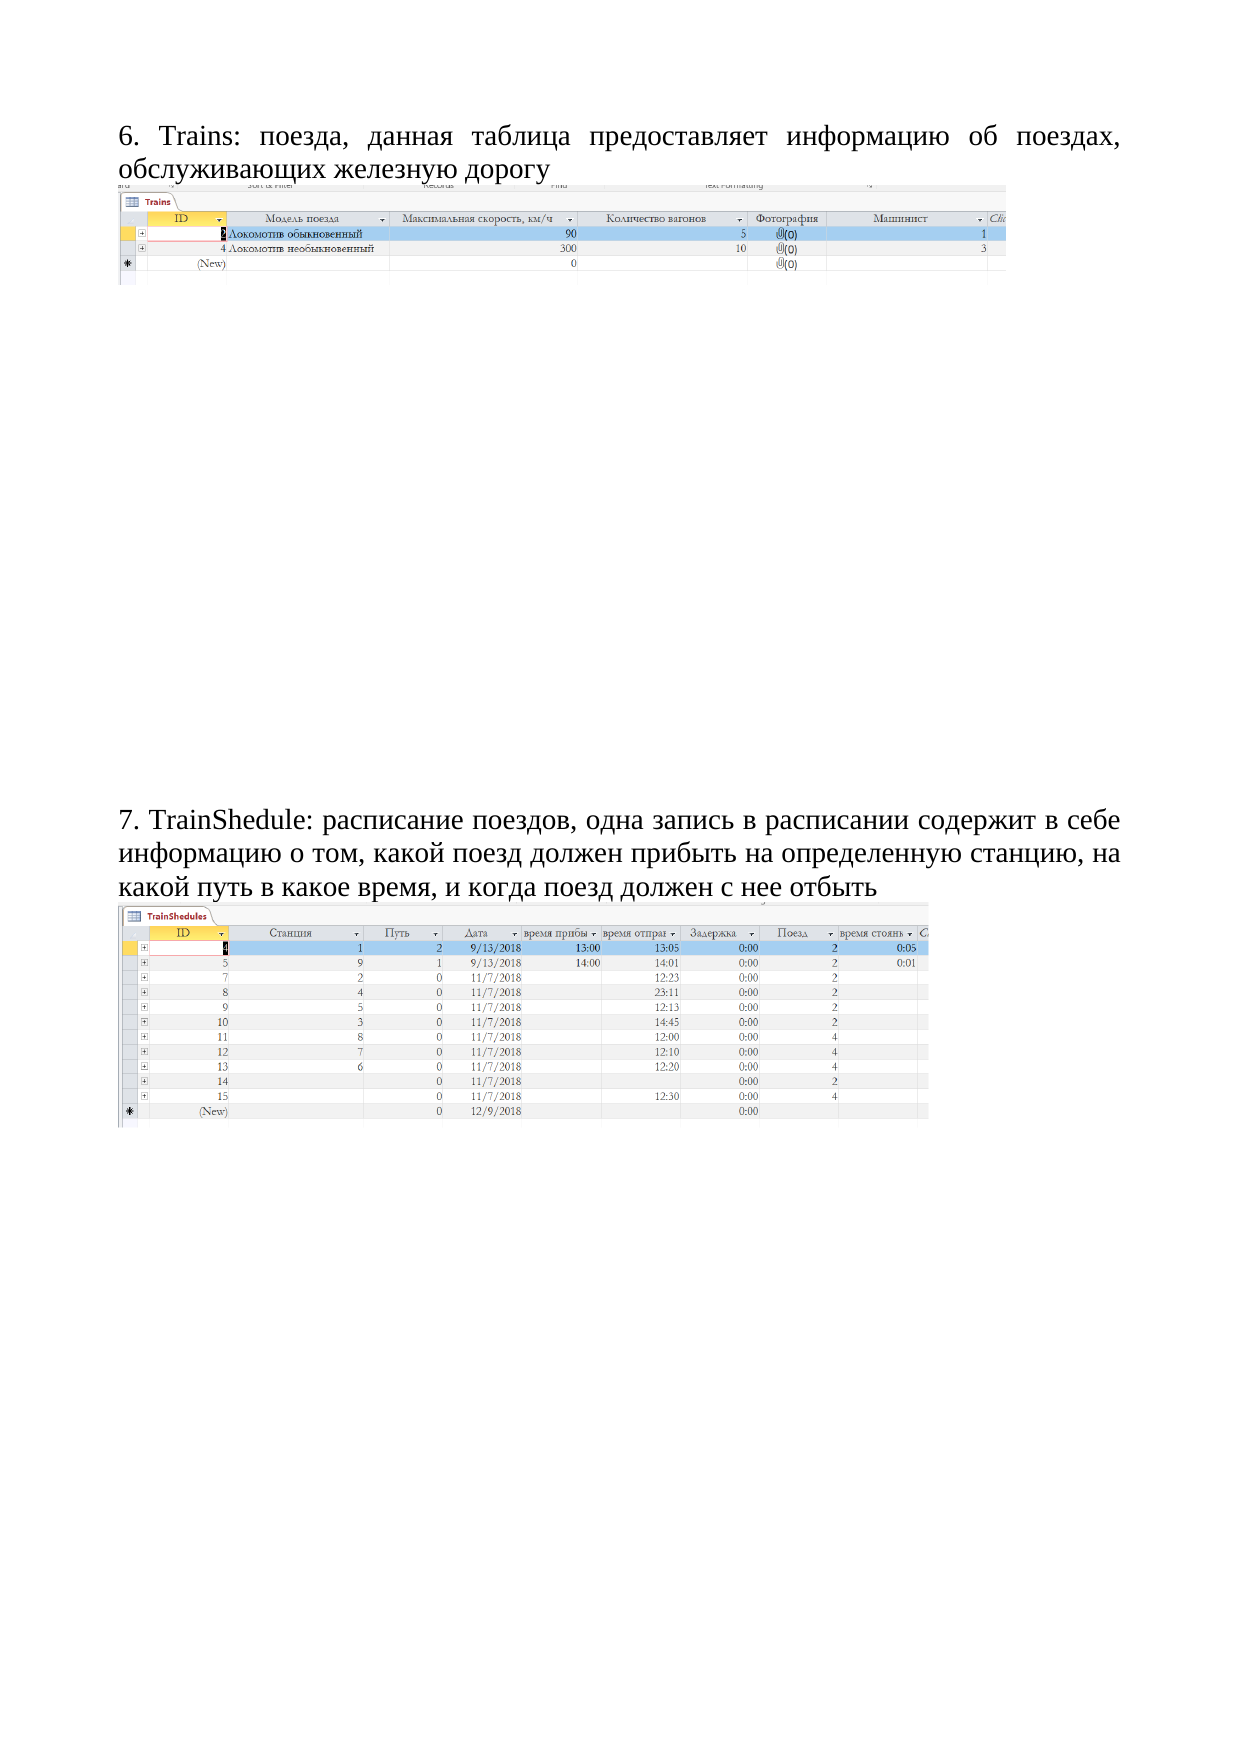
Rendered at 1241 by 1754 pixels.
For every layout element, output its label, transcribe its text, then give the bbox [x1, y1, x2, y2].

picture [118, 185, 1123, 802]
text 6. Trains: поезда, данная таблица предоставляет информацию об поездах, обслуживающих железную дорогу [118, 118, 1122, 185]
text 7. TrainShedule: расписание поездов, одна запись в расписании содержит в себе информацию о том, какой поезд должен прибыть на определенную станцию, на какой путь в какое время, и когда поезд должен с нее отбыть [118, 802, 1122, 902]
picture [118, 902, 1123, 1520]
